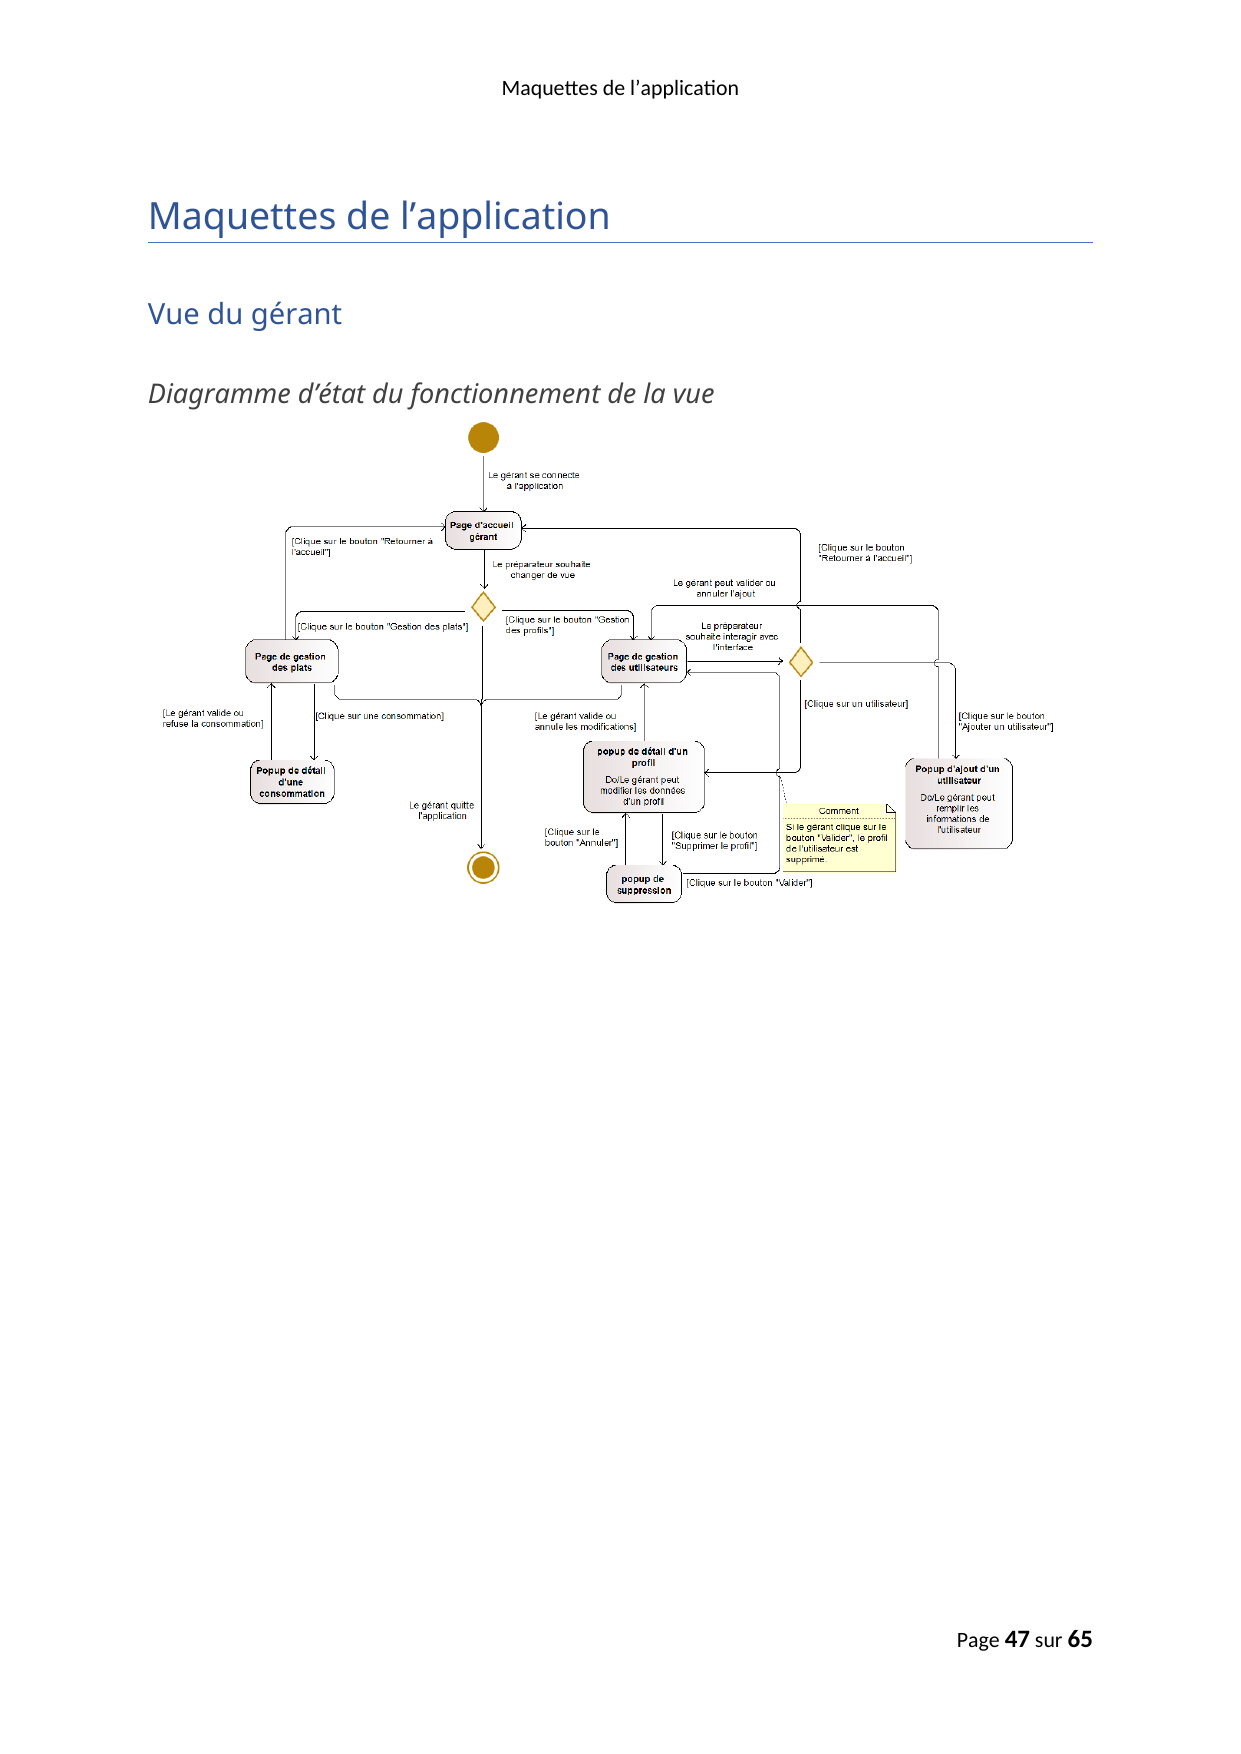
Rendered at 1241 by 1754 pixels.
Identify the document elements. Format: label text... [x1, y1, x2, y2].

subtitle Vue du gérant [148, 293, 1093, 333]
subtitle Maquettes de l’application [148, 189, 1093, 242]
picture [147, 411, 1093, 911]
subtitle Diagramme d’état du fonctionnement de la vue [148, 375, 1093, 411]
